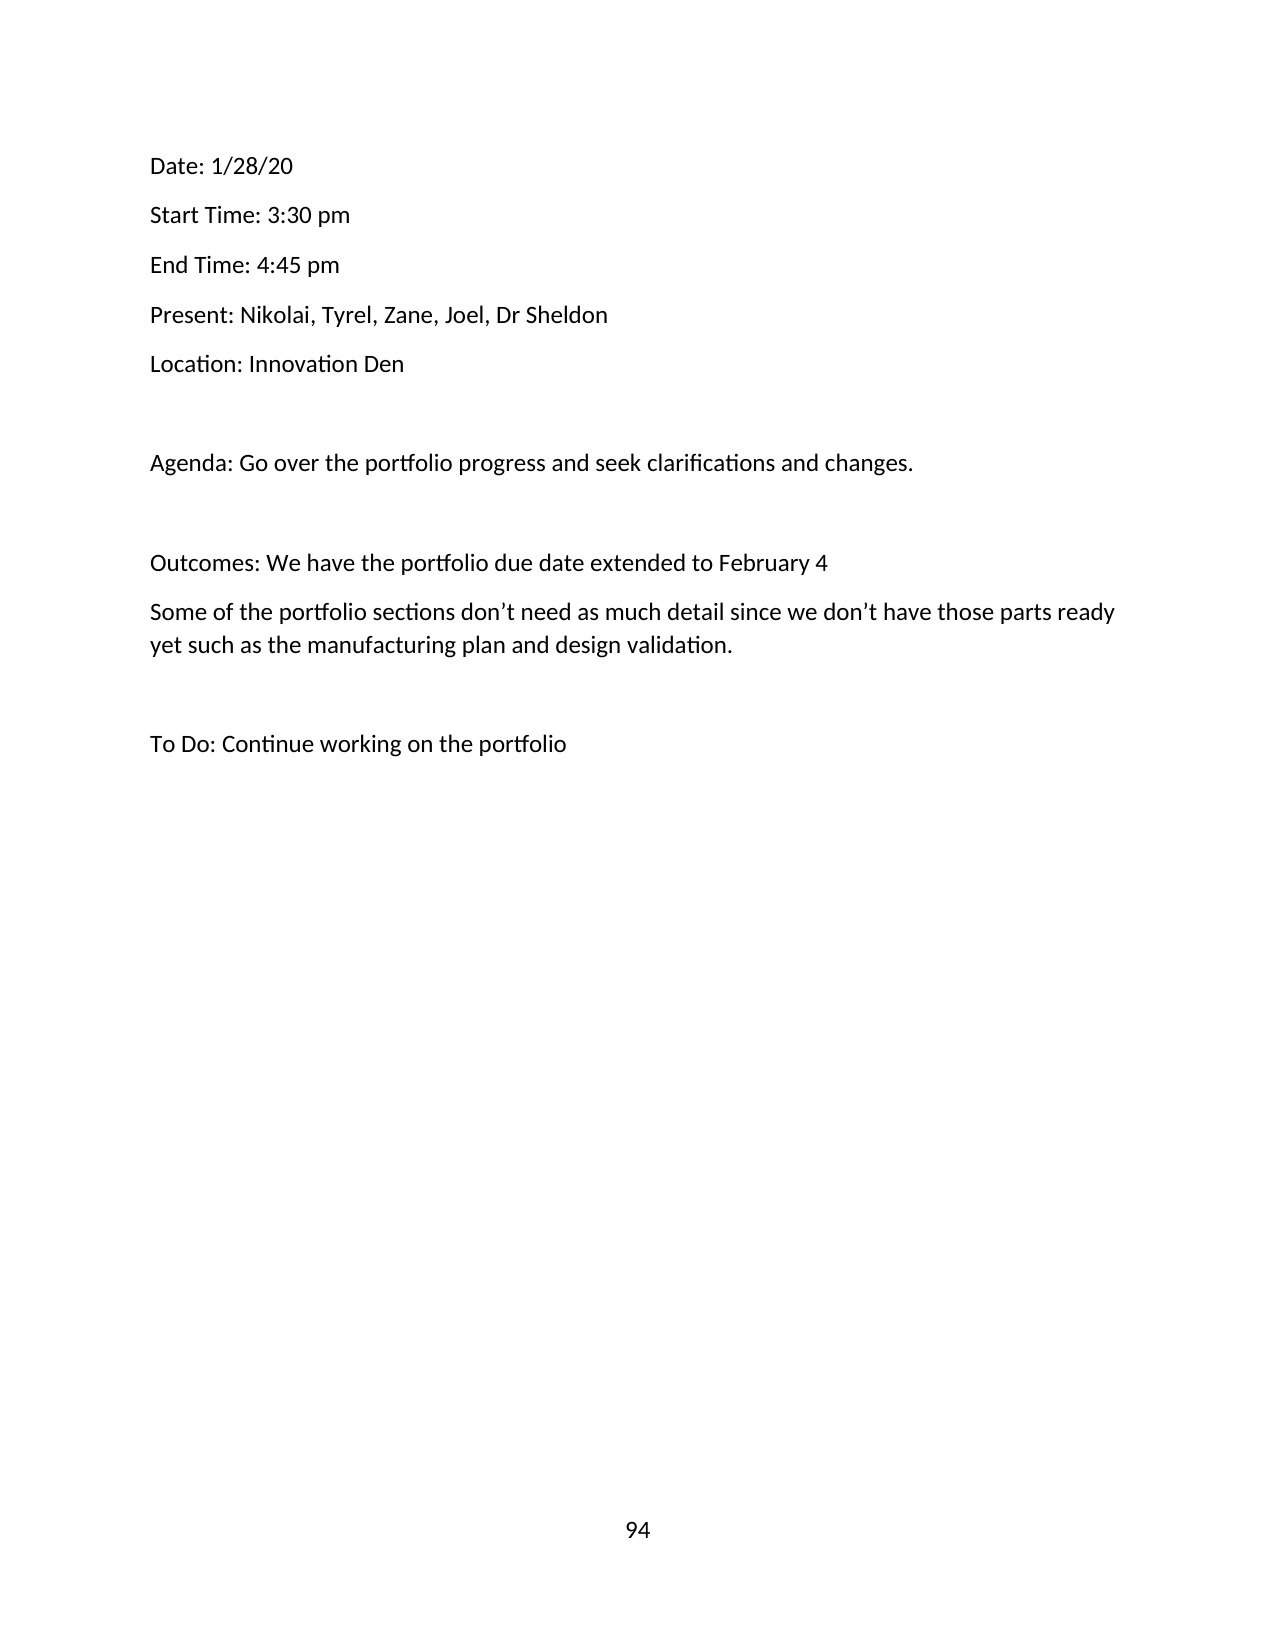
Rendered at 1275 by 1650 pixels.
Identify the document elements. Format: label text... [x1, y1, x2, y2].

text End Time: 4:45 pm [150, 249, 1125, 280]
text Start Time: 3:30 pm [150, 199, 1125, 230]
text To Do: Continue working on the portfolio [150, 728, 1125, 759]
text Date: 1/28/20 [150, 150, 1125, 181]
text Present: Nikolai, Tyrel, Zane, Joel, Dr Sheldon [150, 299, 1125, 329]
text Outcomes: We have the portfolio due date extended to February 4 [150, 547, 1125, 577]
text Location: Innovation Den [150, 348, 1125, 379]
text Agenda: Go over the portfolio progress and seek clarifications and changes. [150, 447, 1125, 478]
text Some of the portfolio sections don’t need as much detail since we don’t have those parts ready yet such as the manufacturing plan and design validation. [150, 596, 1125, 660]
